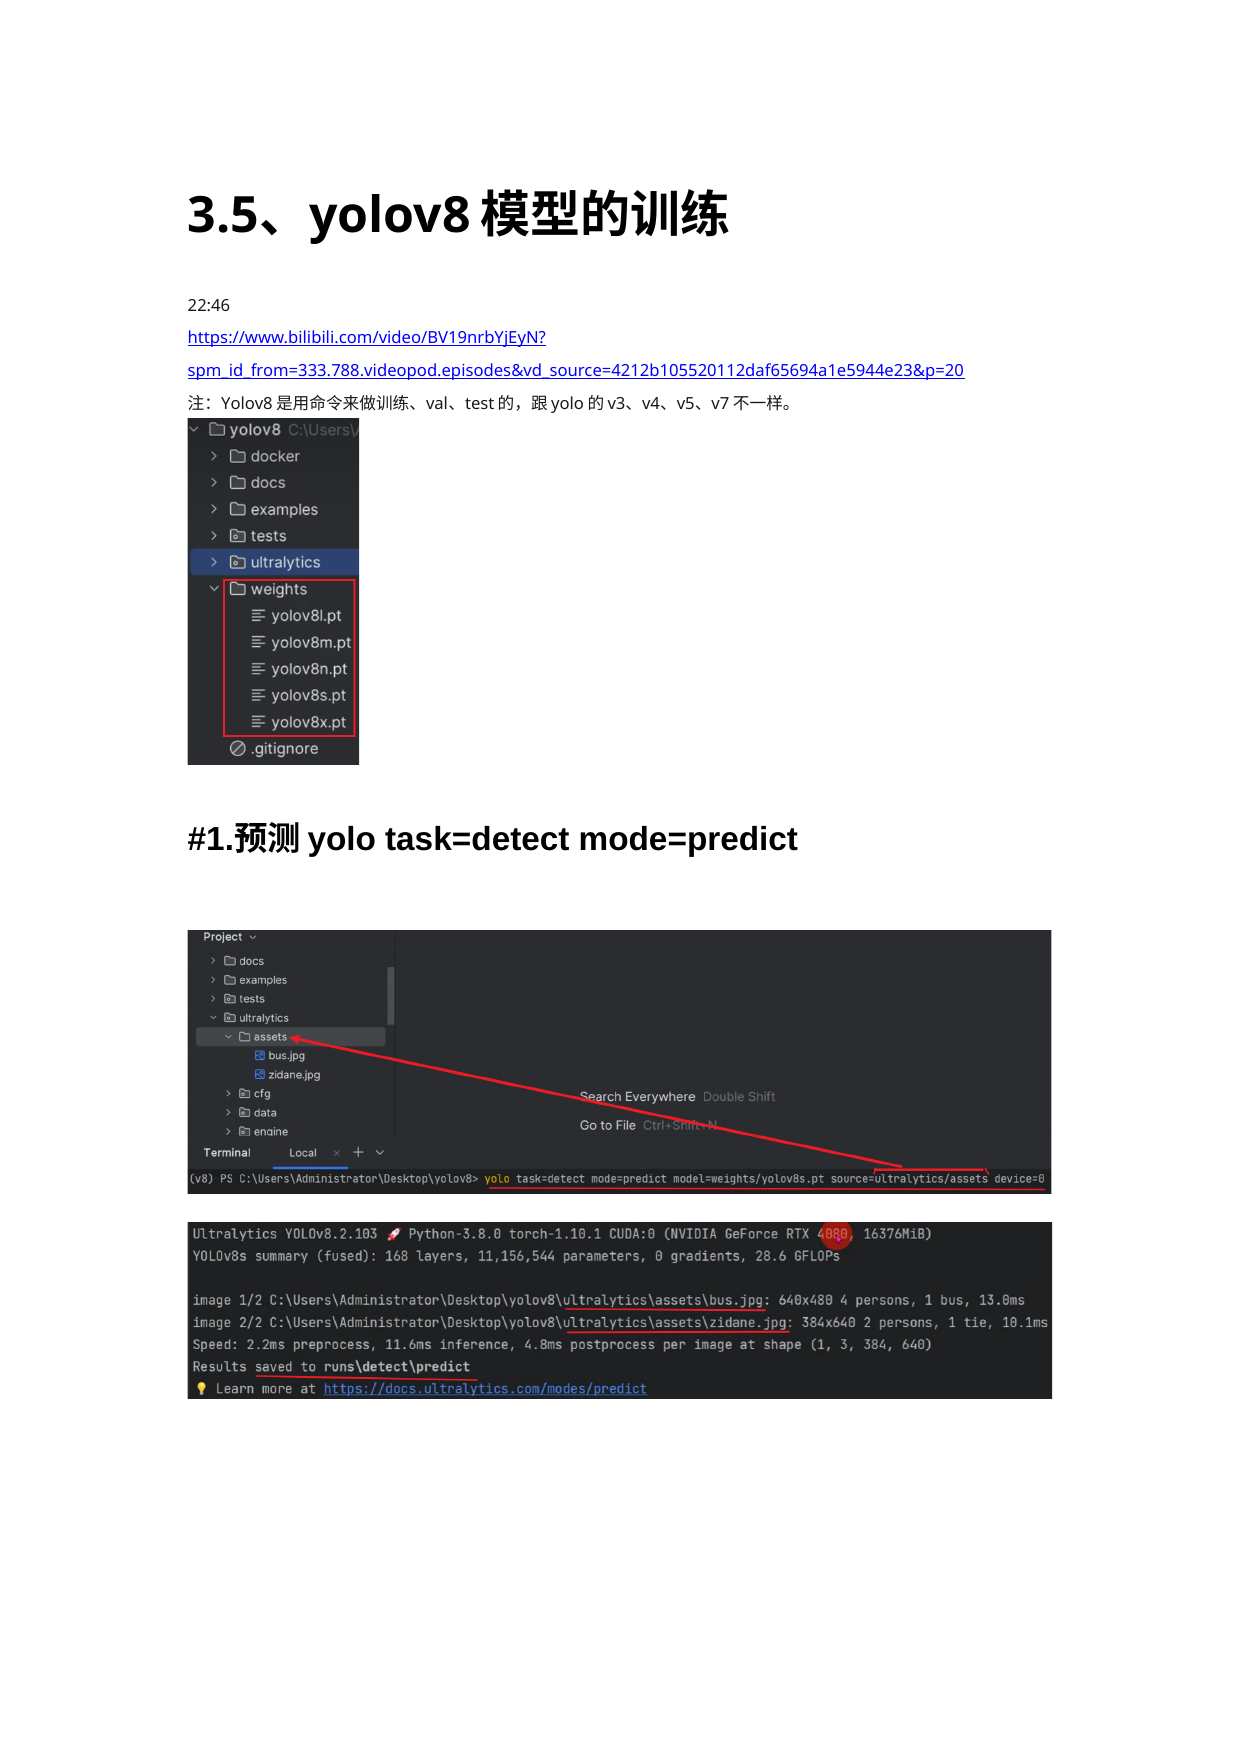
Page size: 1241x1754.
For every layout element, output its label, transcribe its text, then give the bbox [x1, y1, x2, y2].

picture [187, 930, 1052, 1194]
picture [187, 418, 360, 765]
text https://www.bilibili.com/video/BV19nrbYjEyN?spm_id_from=333.788.videopod.episodes&vd_source=4212b105520112daf65694a1e5944e23&p=20 [187, 321, 1053, 386]
text 注：Yolov8是用命令来做训练、val、test的，跟yolo的v3、v4、v5、v7不一样。 [187, 386, 1053, 419]
picture [187, 1222, 1053, 1399]
subtitle 3.5、yolov8模型的训练 [187, 162, 1053, 259]
subtitle #1.预测yolo task=detect mode=predict [187, 803, 1053, 868]
text 22:46 [187, 289, 1053, 321]
